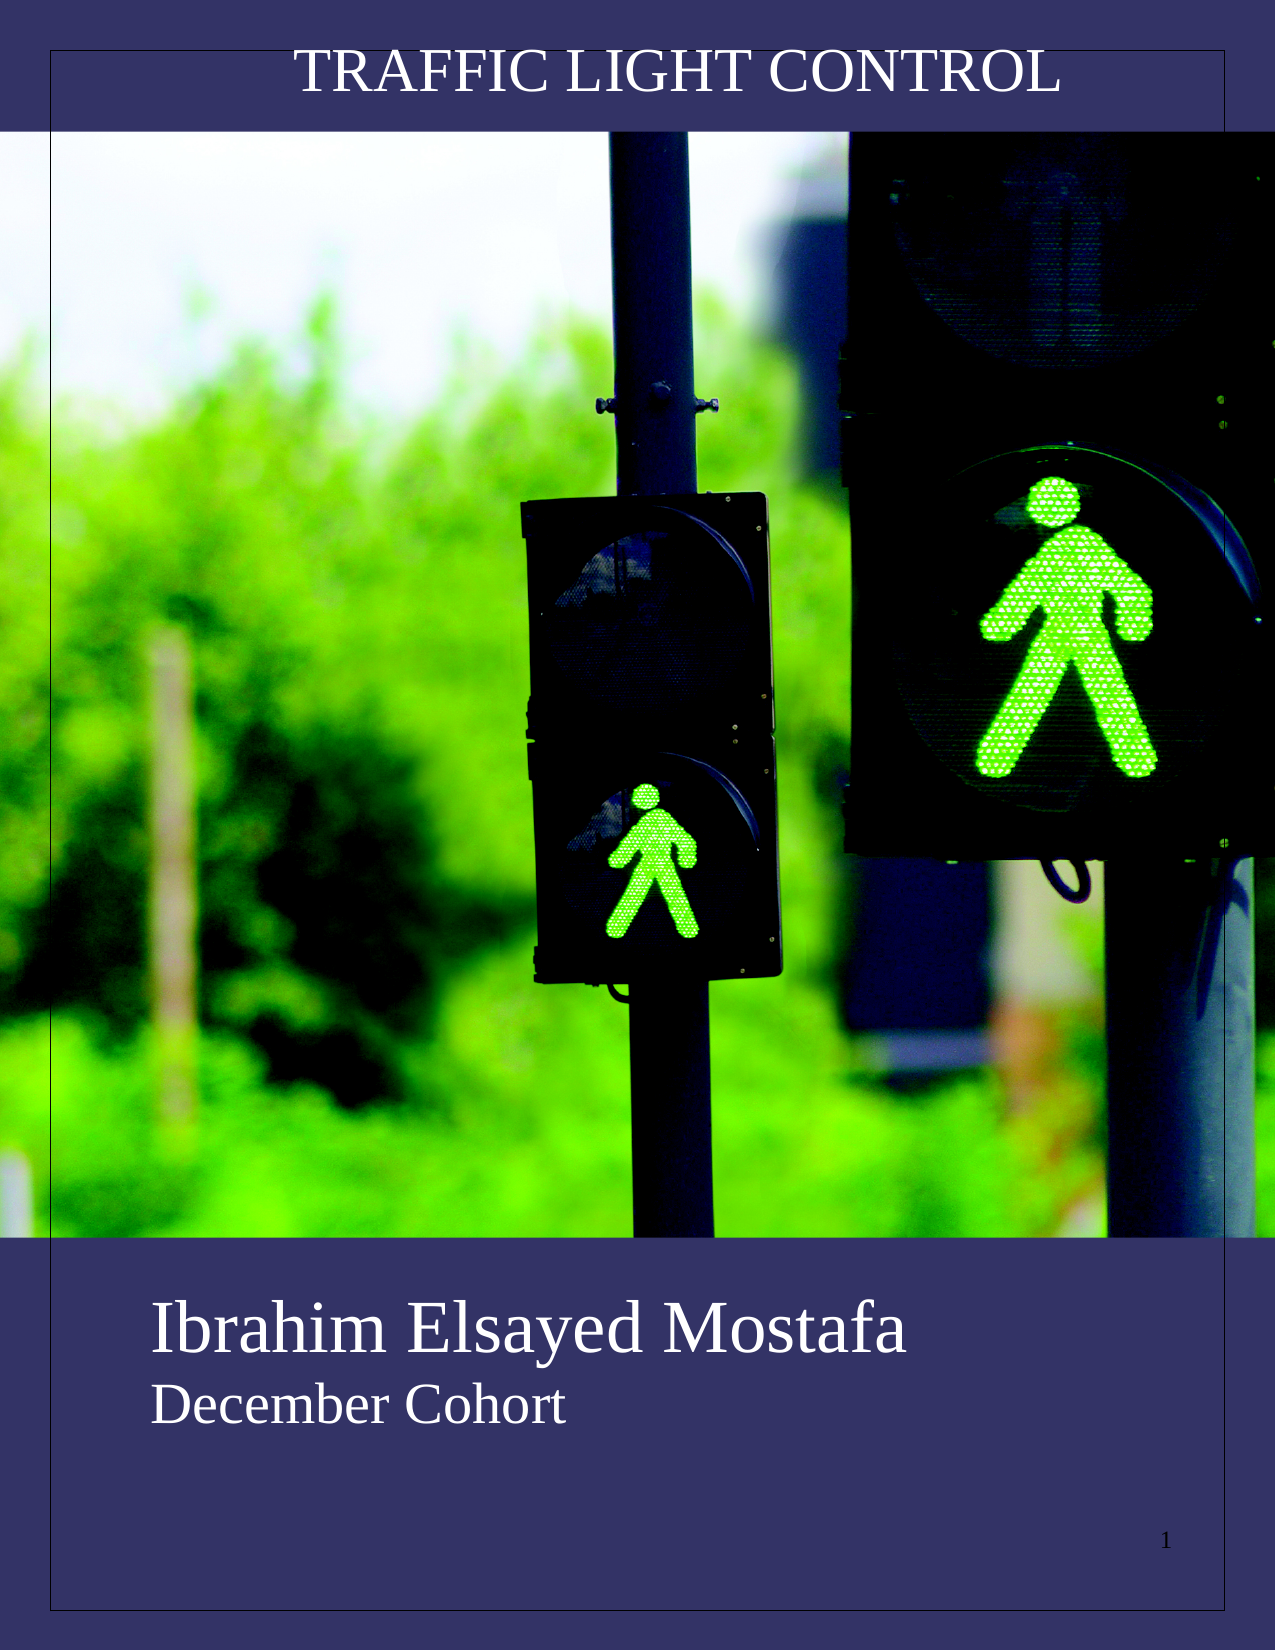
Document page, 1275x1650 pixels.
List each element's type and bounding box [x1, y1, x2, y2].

picture [51, 132, 1224, 1237]
picture [1225, 132, 1275, 1237]
picture [0, 132, 50, 1237]
